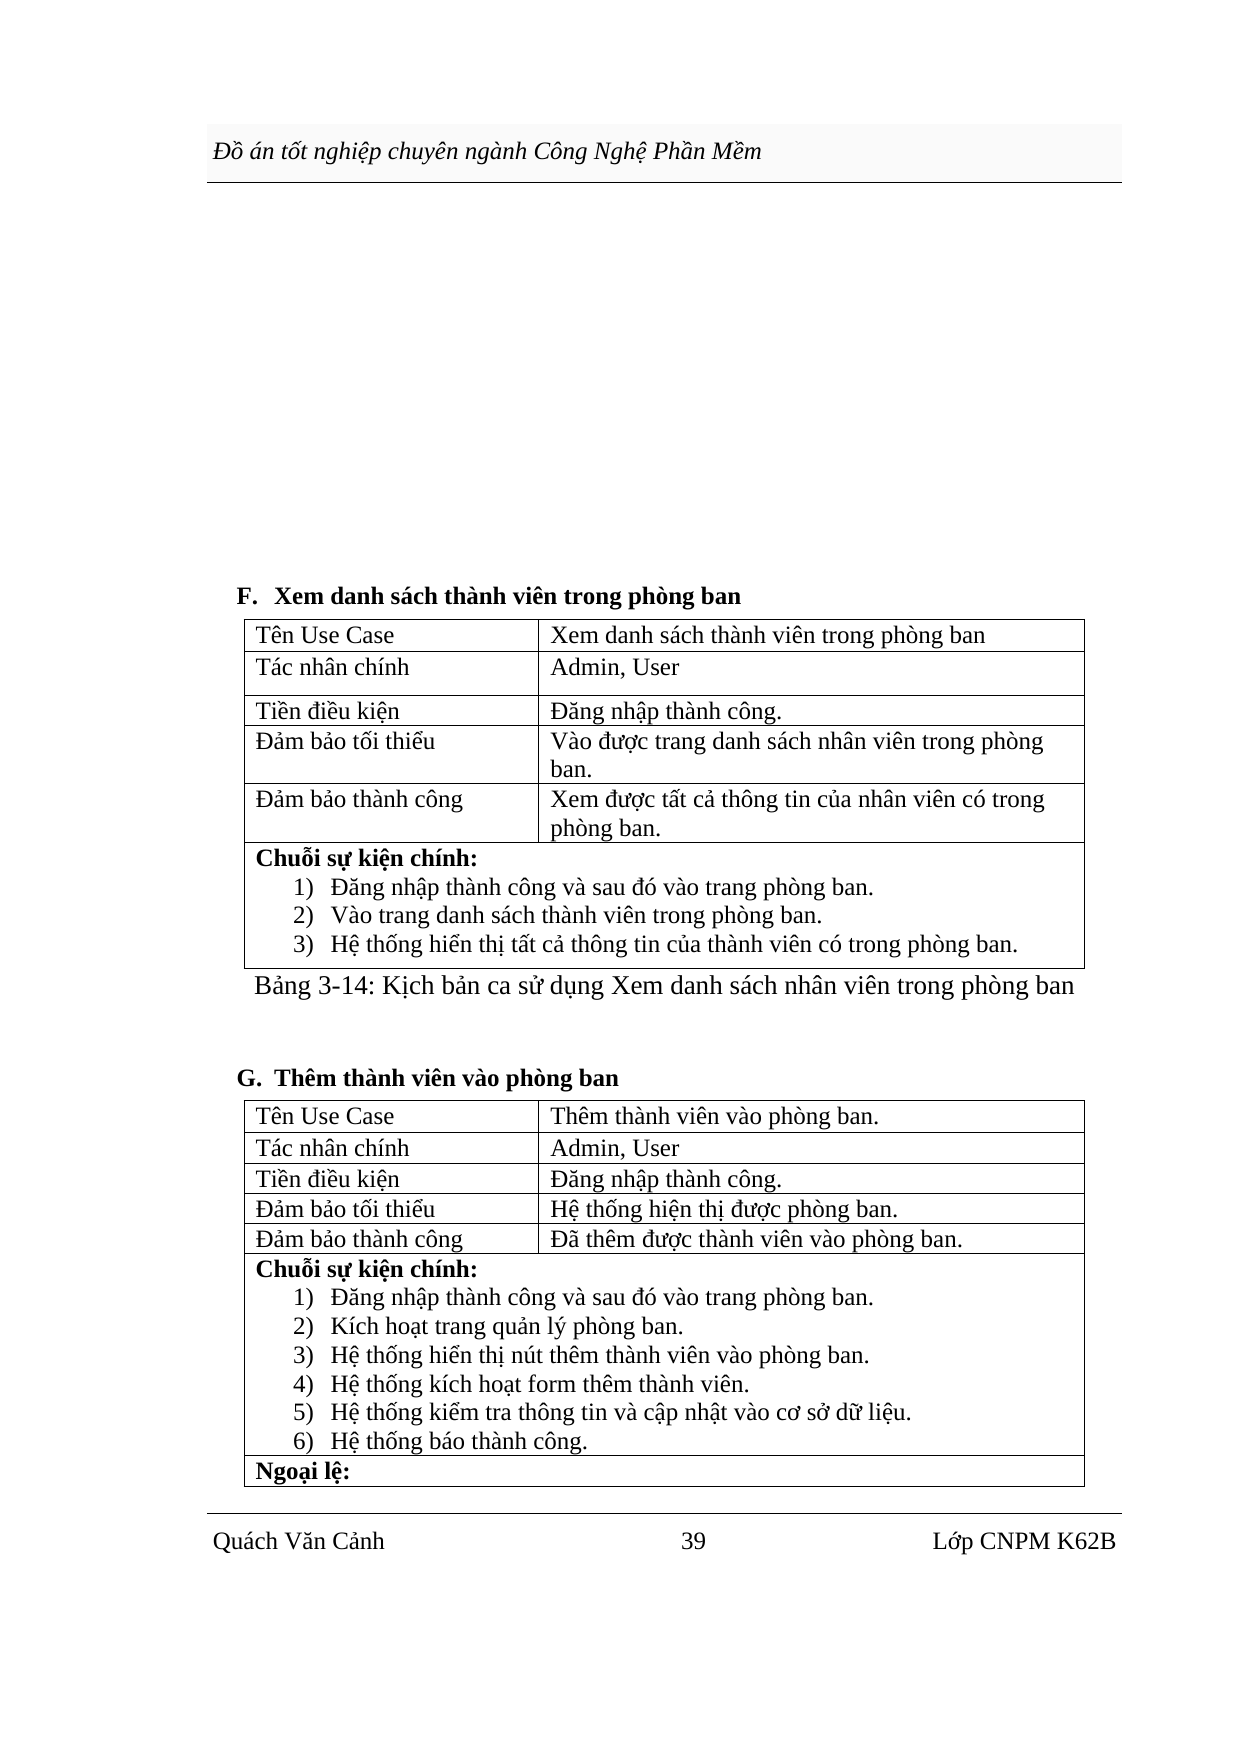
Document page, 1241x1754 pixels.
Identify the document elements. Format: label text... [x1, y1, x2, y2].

table_cell Đảm bảo tối thiểu [245, 726, 538, 783]
table_header Xem danh sách thành viên trong phòng ban [539, 620, 1084, 651]
table_cell Tiền điều kiện [245, 1164, 538, 1193]
table_header Tên Use Case [245, 1101, 538, 1132]
table_cell Vào được trang danh sách nhân viên trong phòng ban. [539, 726, 1084, 783]
table_cell Xem được tất cả thông tin của nhân viên có trong phòng ban. [539, 784, 1084, 842]
table_cell Đảm bảo thành công [245, 1224, 538, 1253]
table_cell Chuỗi sự kiện chính: Đăng nhập thành công và sau đó vào trang phòng ban. Vào trang danh sách thành viên trong phòng ban. Hệ thống hiển thị tất cả thông tin của thành viên có trong phòng ban. [245, 843, 1084, 968]
table_cell Tác nhân chính [245, 1133, 538, 1163]
table_cell Đảm bảo thành công [245, 784, 538, 842]
table_cell Tiền điều kiện [245, 696, 538, 725]
table_header Thêm thành viên vào phòng ban. [539, 1101, 1084, 1132]
table_cell Đảm bảo tối thiểu [245, 1194, 538, 1223]
table_cell Admin, User [539, 652, 1084, 695]
table_cell Đăng nhập thành công. [539, 1164, 1084, 1193]
table_cell Đăng nhập thành công. [539, 696, 1084, 725]
table_cell Hệ thống hiện thị được phòng ban. [539, 1194, 1084, 1223]
table_cell Ngoại lệ: Bỏ trống một trường bắt buộc. Tiến hành nhập lại. [245, 1456, 1084, 1486]
table_cell Đã thêm được thành viên vào phòng ban. [539, 1224, 1084, 1253]
subtitle Thêm thành viên vào phòng ban [236, 1063, 1122, 1092]
table_cell Tác nhân chính [245, 652, 538, 695]
table_cell Admin, User [539, 1133, 1084, 1163]
table_cell Chuỗi sự kiện chính: Đăng nhập thành công và sau đó vào trang phòng ban. Kích hoạt trang quản lý phòng ban. Hệ thống hiển thị nút thêm thành viên vào phòng ban. Hệ thống kích hoạt form thêm thành viên. Hệ thống kiểm tra thông tin và cập nhật vào cơ sở dữ liệu. Hệ thống báo thành công. [245, 1254, 1084, 1455]
subtitle Xem danh sách thành viên trong phòng ban [236, 581, 1122, 610]
table_header Tên Use Case [245, 620, 538, 651]
